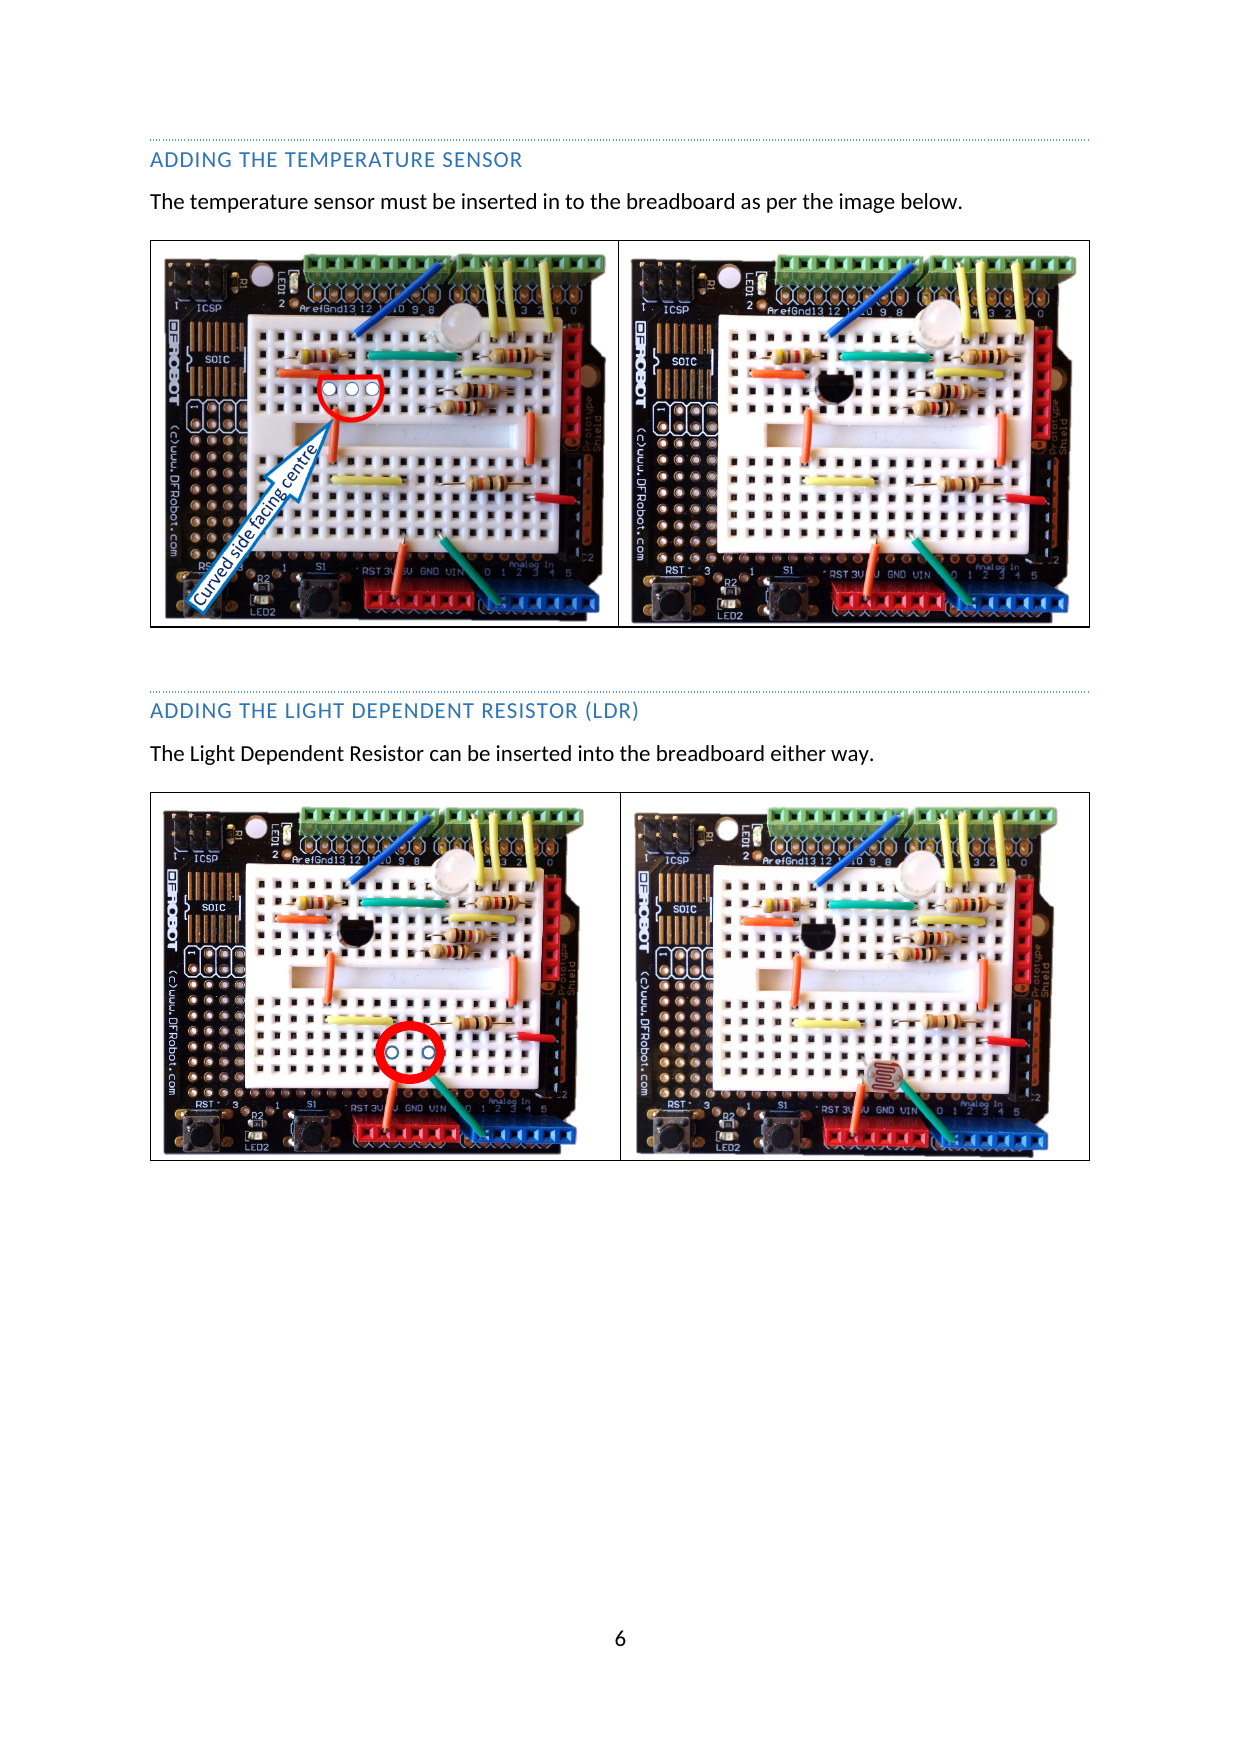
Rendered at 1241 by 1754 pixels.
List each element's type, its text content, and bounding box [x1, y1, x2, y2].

picture [631, 803, 1059, 1160]
table_header [619, 241, 1089, 626]
subtitle Adding the Light Dependent Resistor (LDR) [150, 691, 1090, 725]
text The temperature sensor must be inserted in to the breadboard as per the image below. [150, 187, 1090, 215]
table_header [621, 793, 1089, 1160]
picture [161, 803, 587, 1156]
table_header [151, 793, 620, 1160]
picture [161, 251, 608, 627]
table_header [151, 241, 618, 626]
subtitle Adding the Temperature Sensor [150, 139, 1090, 173]
text The Light Dependent Resistor can be inserted into the breadboard either way. [150, 739, 1090, 767]
picture [629, 251, 1079, 625]
